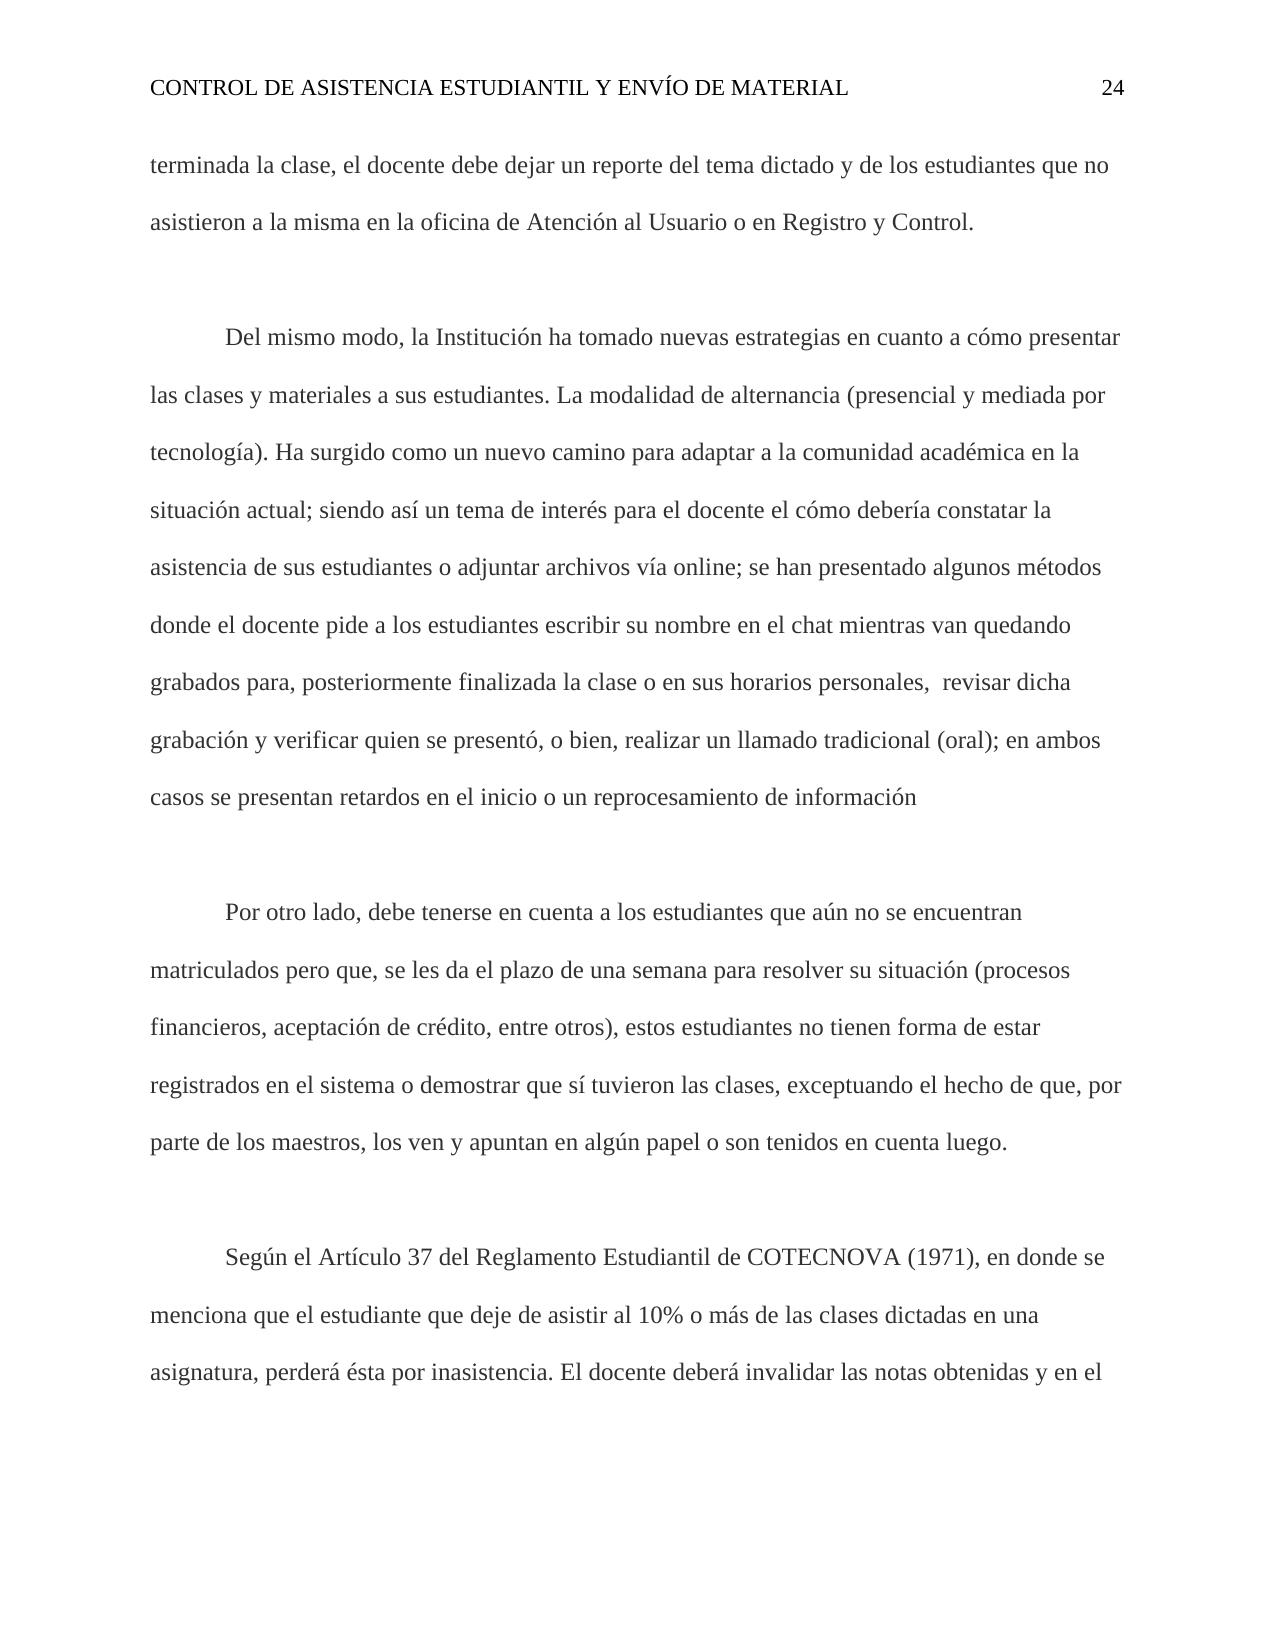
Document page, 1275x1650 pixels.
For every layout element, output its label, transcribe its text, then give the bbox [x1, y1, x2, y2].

text Del mismo modo, la Institución ha tomado nuevas estrategias en cuanto a cómo presentar las clases y materiales a sus estudiantes. La modalidad de alternancia (presencial y mediada por tecnología). Ha surgido como un nuevo camino para adaptar a la comunidad académica en la situación actual; siendo así un tema de interés para el docente el cómo debería constatar la asistencia de sus estudiantes o adjuntar archivos vía online; se han presentado algunos métodos donde el docente pide a los estudiantes escribir su nombre en el chat mientras van quedando grabados para, posteriormente finalizada la clase o en sus horarios personales, revisar dicha grabación y verificar quien se presentó, o bien, realizar un llamado tradicional (oral); en ambos casos se presentan retardos en el inicio o un reprocesamiento de información [150, 322, 1125, 811]
text Por otro lado, debe tenerse en cuenta a los estudiantes que aún no se encuentran matriculados pero que, se les da el plazo de una semana para resolver su situación (procesos financieros, aceptación de crédito, entre otros), estos estudiantes no tienen forma de estar registrados en el sistema o demostrar que sí tuvieron las clases, exceptuando el hecho de que, por parte de los maestros, los ven y apuntan en algún papel o son tenidos en cuenta luego. [150, 897, 1125, 1156]
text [150, 1242, 1125, 1386]
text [150, 150, 1125, 236]
